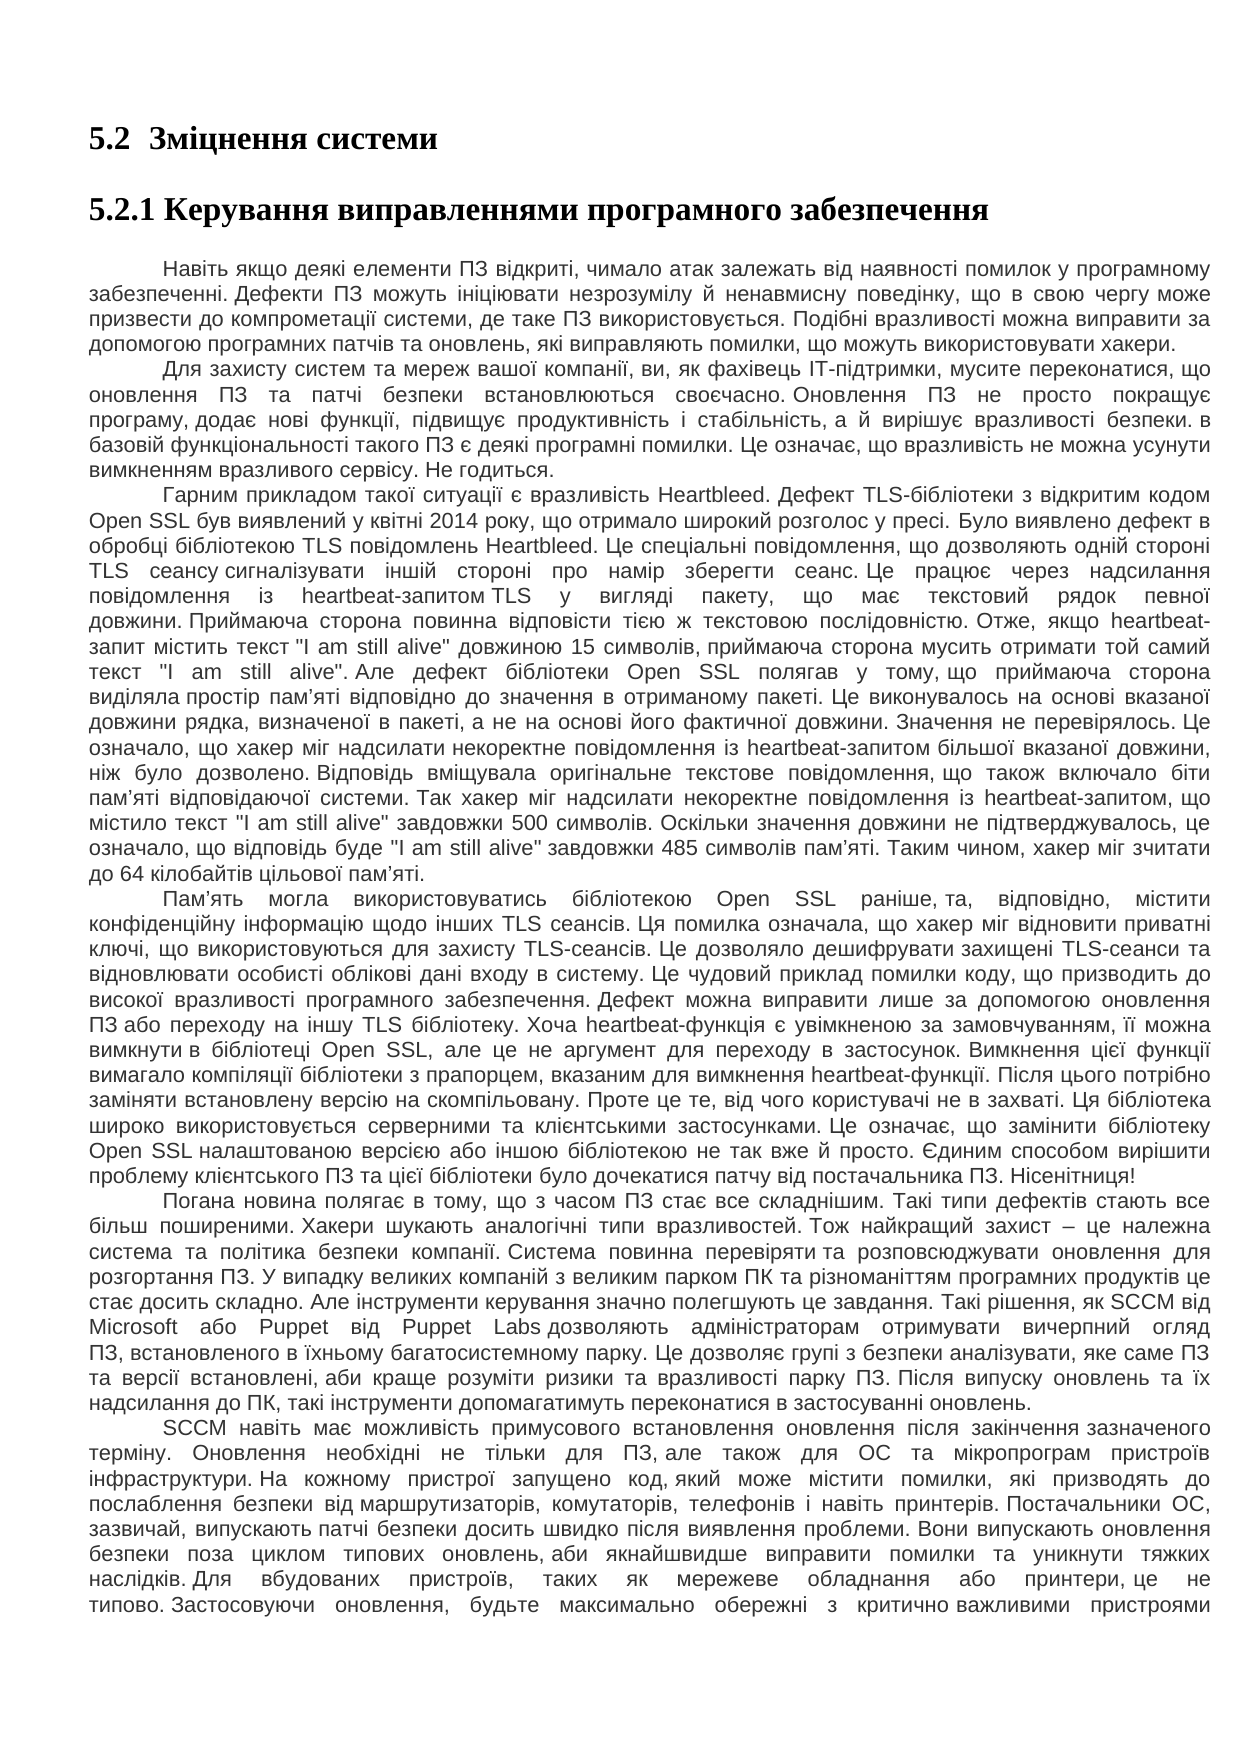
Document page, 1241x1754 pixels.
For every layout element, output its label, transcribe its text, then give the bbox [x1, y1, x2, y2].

text Пам’ять могла використовуватись бібліотекою Open SSL раніше, та, відповідно, містити конфіденційну інформацію щодо інших TLS сеансів. Ця помилка означала, що хакер міг відновити приватні ключі, що використовуються для захисту TLS-сеансів. Це дозволяло дешифрувати захищені TLS-сеанси та відновлювати особисті облікові дані входу в систему. Це чудовий приклад помилки коду, що призводить до високої вразливості програмного забезпечення. Дефект можна виправити лише за допомогою оновлення ПЗ або переходу на іншу TLS бібліотеку. Хоча heartbeat-функція є увімкненою за замовчуванням, її можна вимкнути в бібліотеці Open SSL, але це не аргумент для переходу в застосунок. Вимкнення цієї функції вимагало компіляції бібліотеки з прапорцем, вказаним для вимкнення heartbeat-функції. Після цього потрібно заміняти встановлену версію на скомпільовану. Проте це те, від чого користувачі не в захваті. Ця бібліотека широко використовується серверними та клієнтськими застосунками. Це означає, що замінити бібліотеку Open SSL налаштованою версією або іншою бібліотекою не так вже й просто. Єдиним способом вирішити проблему клієнтського ПЗ та цієї бібліотеки було дочекатися патчу від постачальника ПЗ. Нісенітниця! [89, 886, 1211, 1188]
subtitle Керування виправленнями програмного забезпечення [89, 189, 1211, 227]
text Погана новина полягає в тому, що з часом ПЗ стає все складнішим. Такі типи дефектів стають все більш поширеними. Хакери шукають аналогічні типи вразливостей. Тож найкращий захист ‒ це належна система та політика безпеки компанії. Система повинна перевіряти та розповсюджувати оновлення для розгортання ПЗ. У випадку великих компаній з великим парком ПК та різноманіттям програмних продуктів це стає досить складно. Але інструменти керування значно полегшують це завдання. Такі рішення, як SCCM від Microsoft або Puppet від Puppet Labs дозволяють адміністраторам отримувати вичерпний огляд ПЗ, встановленого в їхньому багатосистемному парку. Це дозволяє групі з безпеки аналізувати, яке саме ПЗ та версії встановлені, аби краще розуміти ризики та вразливості парку ПЗ. Після випуску оновлень та їх надсилання до ПК, такі інструменти допомагатимуть переконатися в застосуванні оновлень. [89, 1188, 1211, 1415]
text Гарним прикладом такої ситуації є вразливість Heartbleed. Дефект TLS-бібліотеки з відкритим кодом Open SSL був виявлений у квітні 2014 року, що отримало широкий розголос у пресі. Було виявлено дефект в обробці бібліотекою TLS повідомлень Heartbleed. Це спеціальні повідомлення, що дозволяють одній стороні TLS сеансу сигналізувати іншій стороні про намір зберегти сеанс. Це працює через надсилання повідомлення із heartbeat-запитом TLS у вигляді пакету, що має текстовий рядок певної довжини. Приймаюча сторона повинна відповісти тією ж текстовою послідовністю. Отже, якщо heartbeat-запит містить текст "I am still alive" довжиною 15 символів, приймаюча сторона мусить отримати той самий текст "I am still alive". Але дефект бібліотеки Open SSL полягав у тому, що приймаюча сторона виділяла простір пам’яті відповідно до значення в отриманому пакеті. Це виконувалось на основі вказаної довжини рядка, визначеної в пакеті, а не на основі його фактичної довжини. Значення не перевірялось. Це означало, що хакер міг надсилати некоректне повідомлення із heartbeat-запитом більшої вказаної довжини, ніж було дозволено. Відповідь вміщувала оригінальне текстове повідомлення, що також включало біти пам’яті відповідаючої системи. Так хакер міг надсилати некоректне повідомлення із heartbeat-запитом, що містило текст "I am still alive" завдовжки 500 символів. Оскільки значення довжини не підтверджувалось, це означало, що відповідь буде "I am still alive" завдовжки 485 символів пам’яті. Таким чином, хакер міг зчитати до 64 кілобайтів цільової пам’яті. [89, 482, 1211, 886]
subtitle Зміцнення системи [89, 118, 1211, 156]
text Для захисту систем та мереж вашої компанії, ви, як фахівець ІТ-підтримки, мусите переконатися, що оновлення ПЗ та патчі безпеки встановлюються своєчасно. Оновлення ПЗ не просто покращує програму, додає нові функції, підвищує продуктивність і стабільність, а й вирішує вразливості безпеки. в базовій функціональності такого ПЗ є деякі програмні помилки. Це означає, що вразливість не можна усунути вимкненням вразливого сервісу. Не годиться. [89, 356, 1211, 482]
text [89, 1415, 1211, 1617]
text Навіть якщо деякі елементи ПЗ відкриті, чимало атак залежать від наявності помилок у програмному забезпеченні. Дефекти ПЗ можуть ініціювати незрозумілу й ненавмисну поведінку, що в свою чергу може призвести до компрометації системи, де таке ПЗ використовується. Подібні вразливості можна виправити за допомогою програмних патчів та оновлень, які виправляють помилки, що можуть використовувати хакери. [89, 255, 1211, 356]
